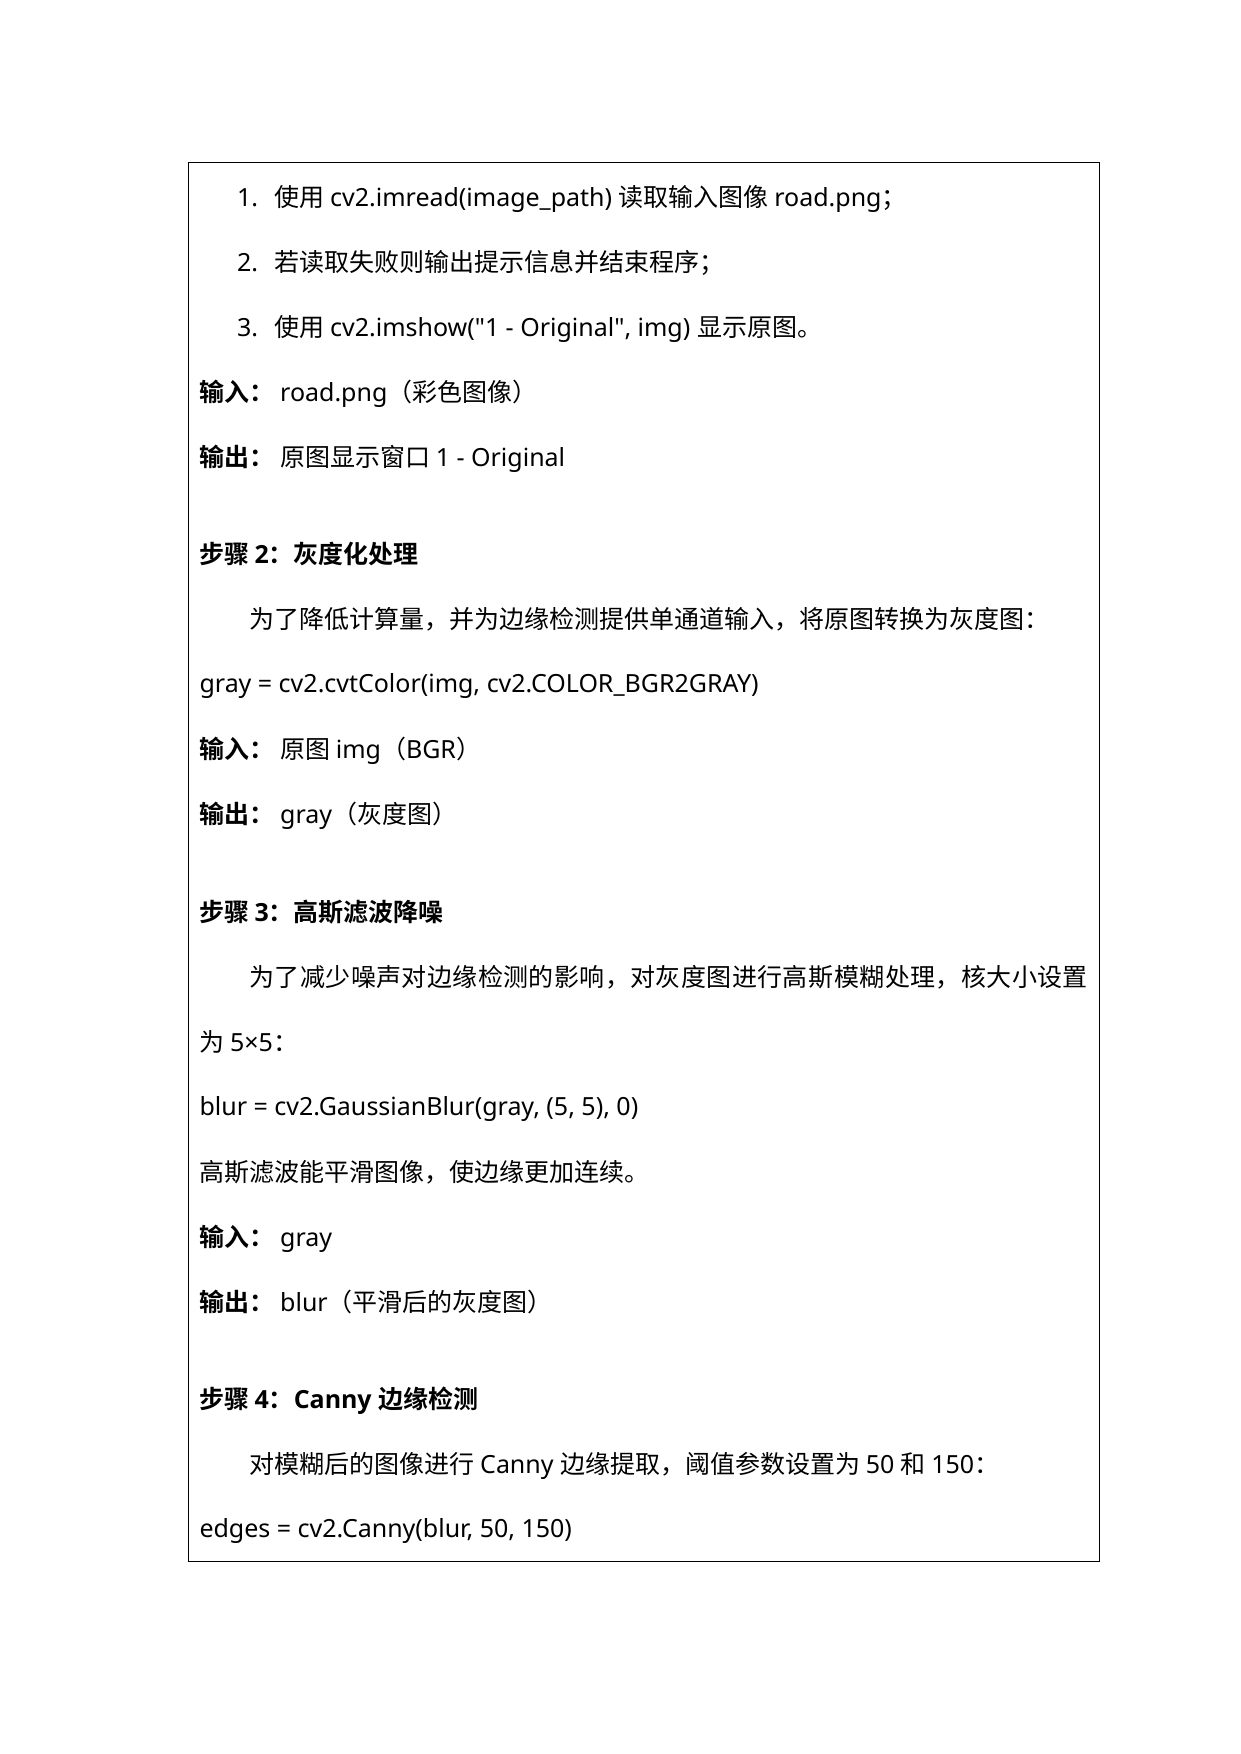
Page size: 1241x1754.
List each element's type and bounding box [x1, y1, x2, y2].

table_cell [189, 163, 1099, 1561]
